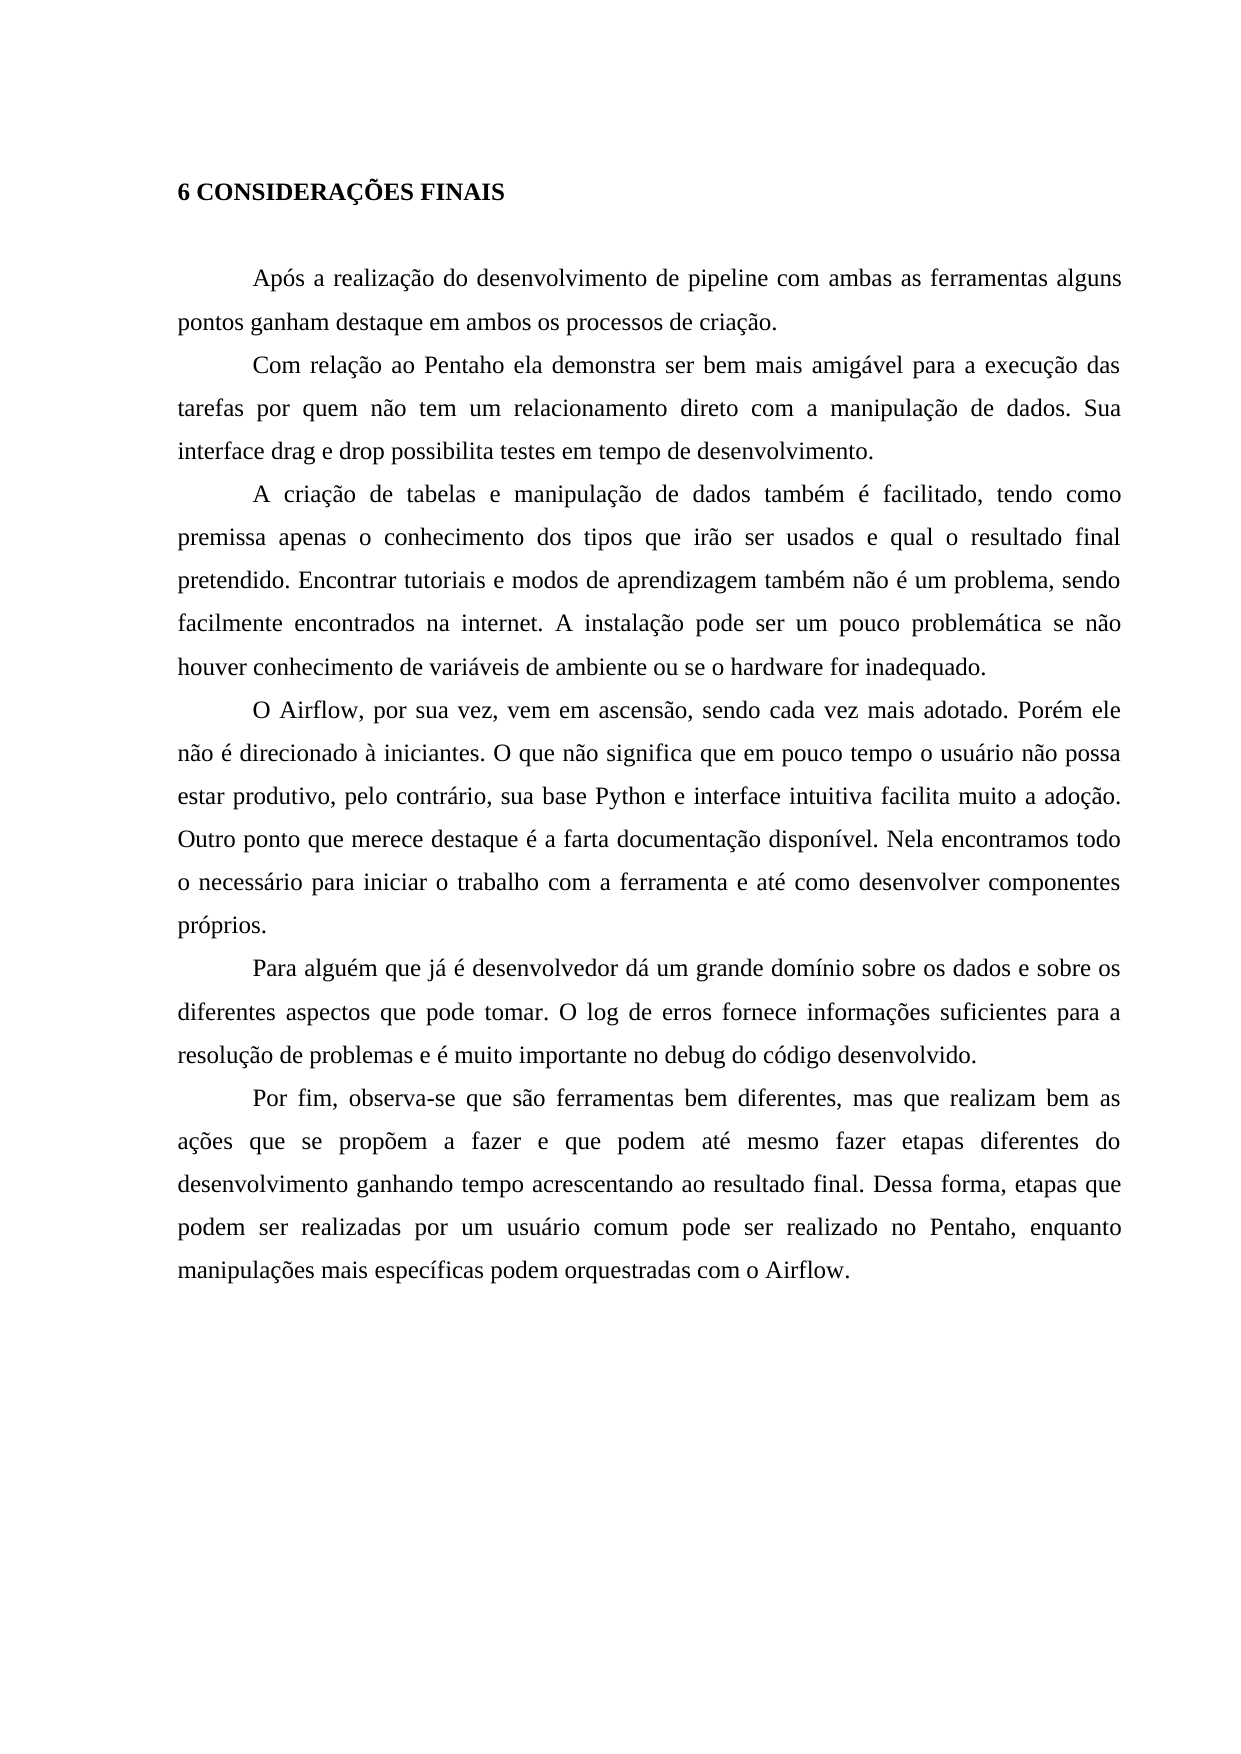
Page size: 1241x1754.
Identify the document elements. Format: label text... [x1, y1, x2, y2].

text Após a realização do desenvolvimento de pipeline com ambas as ferramentas alguns pontos ganham destaque em ambos os processos de criação. [177, 263, 1122, 335]
text A criação de tabelas e manipulação de dados também é facilitado, tendo como premissa apenas o conhecimento dos tipos que irão ser usados e qual o resultado final pretendido. Encontrar tutoriais e modos de aprendizagem também não é um problema, sendo facilmente encontrados na internet. A instalação pode ser um pouco problemática se não houver conhecimento de variáveis de ambiente ou se o hardware for inadequado. [177, 479, 1122, 680]
text Para alguém que já é desenvolvedor dá um grande domínio sobre os dados e sobre os diferentes aspectos que pode tomar. O log de erros fornece informações suficientes para a resolução de problemas e é muito importante no debug do código desenvolvido. [177, 953, 1122, 1068]
text Com relação ao Pentaho ela demonstra ser bem mais amigável para a execução das tarefas por quem não tem um relacionamento direto com a manipulação de dados. Sua interface drag e drop possibilita testes em tempo de desenvolvimento. [177, 350, 1122, 465]
subtitle 6 CONSIDERAÇÕES FINAIS [177, 177, 1122, 206]
text O Airflow, por sua vez, vem em ascensão, sendo cada vez mais adotado. Porém ele não é direcionado à iniciantes. O que não significa que em pouco tempo o usuário não possa estar produtivo, pelo contrário, sua base Python e interface intuitiva facilita muito a adoção. Outro ponto que merece destaque é a farta documentação disponível. Nela encontramos todo o necessário para iniciar o trabalho com a ferramenta e até como desenvolver componentes próprios. [177, 695, 1122, 939]
text Por fim, observa-se que são ferramentas bem diferentes, mas que realizam bem as ações que se propõem a fazer e que podem até mesmo fazer etapas diferentes do desenvolvimento ganhando tempo acrescentando ao resultado final. Dessa forma, etapas que podem ser realizadas por um usuário comum pode ser realizado no Pentaho, enquanto manipulações mais específicas podem orquestradas com o Airflow. [177, 1083, 1122, 1284]
